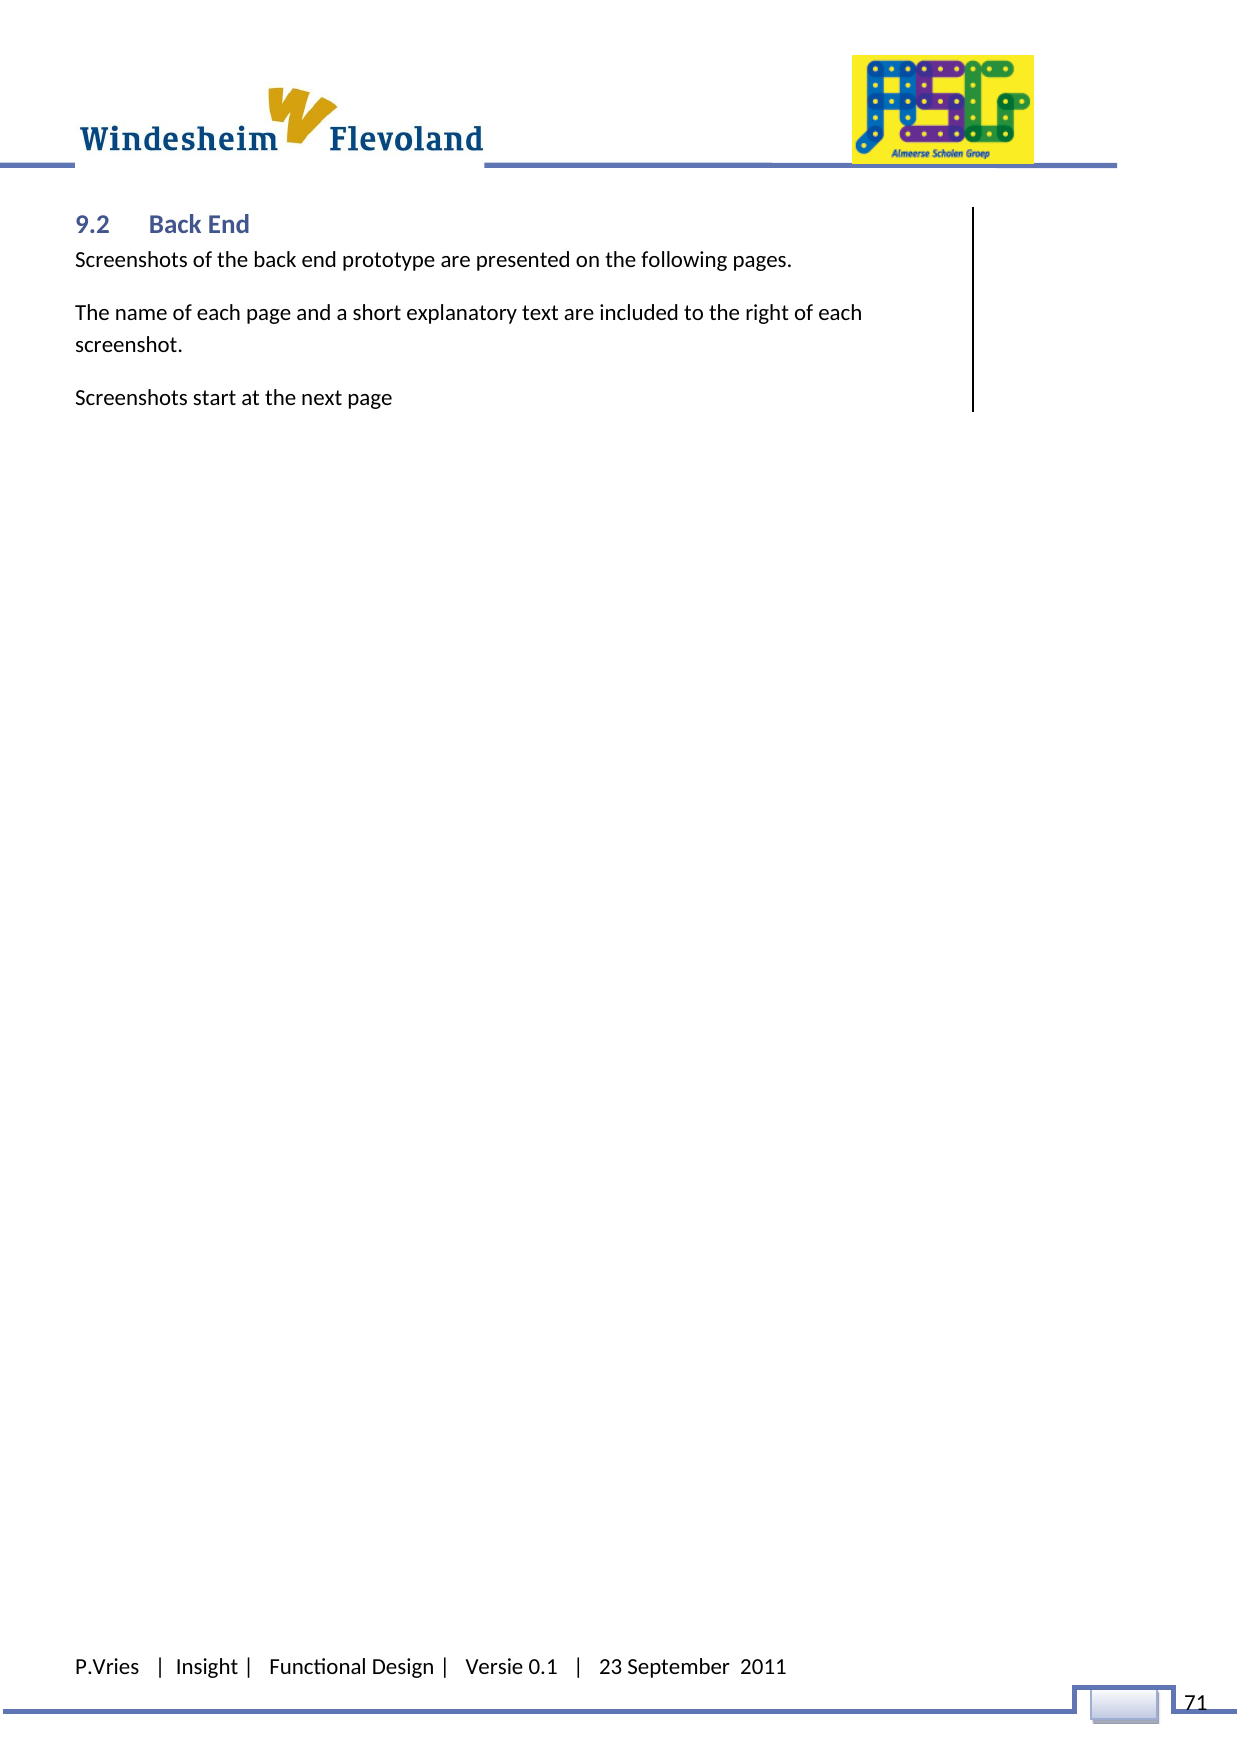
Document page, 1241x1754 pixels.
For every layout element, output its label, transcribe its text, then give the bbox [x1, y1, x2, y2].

text Screenshots of the back end prototype are presented on the following pages. [75, 245, 965, 273]
picture [852, 55, 1034, 164]
picture [75, 73, 485, 186]
text Screenshots start at the next page [75, 383, 965, 411]
subtitle 9.2 Back End [75, 207, 965, 240]
text The name of each page and a short explanatory text are included to the right of each screenshot. [75, 298, 965, 358]
